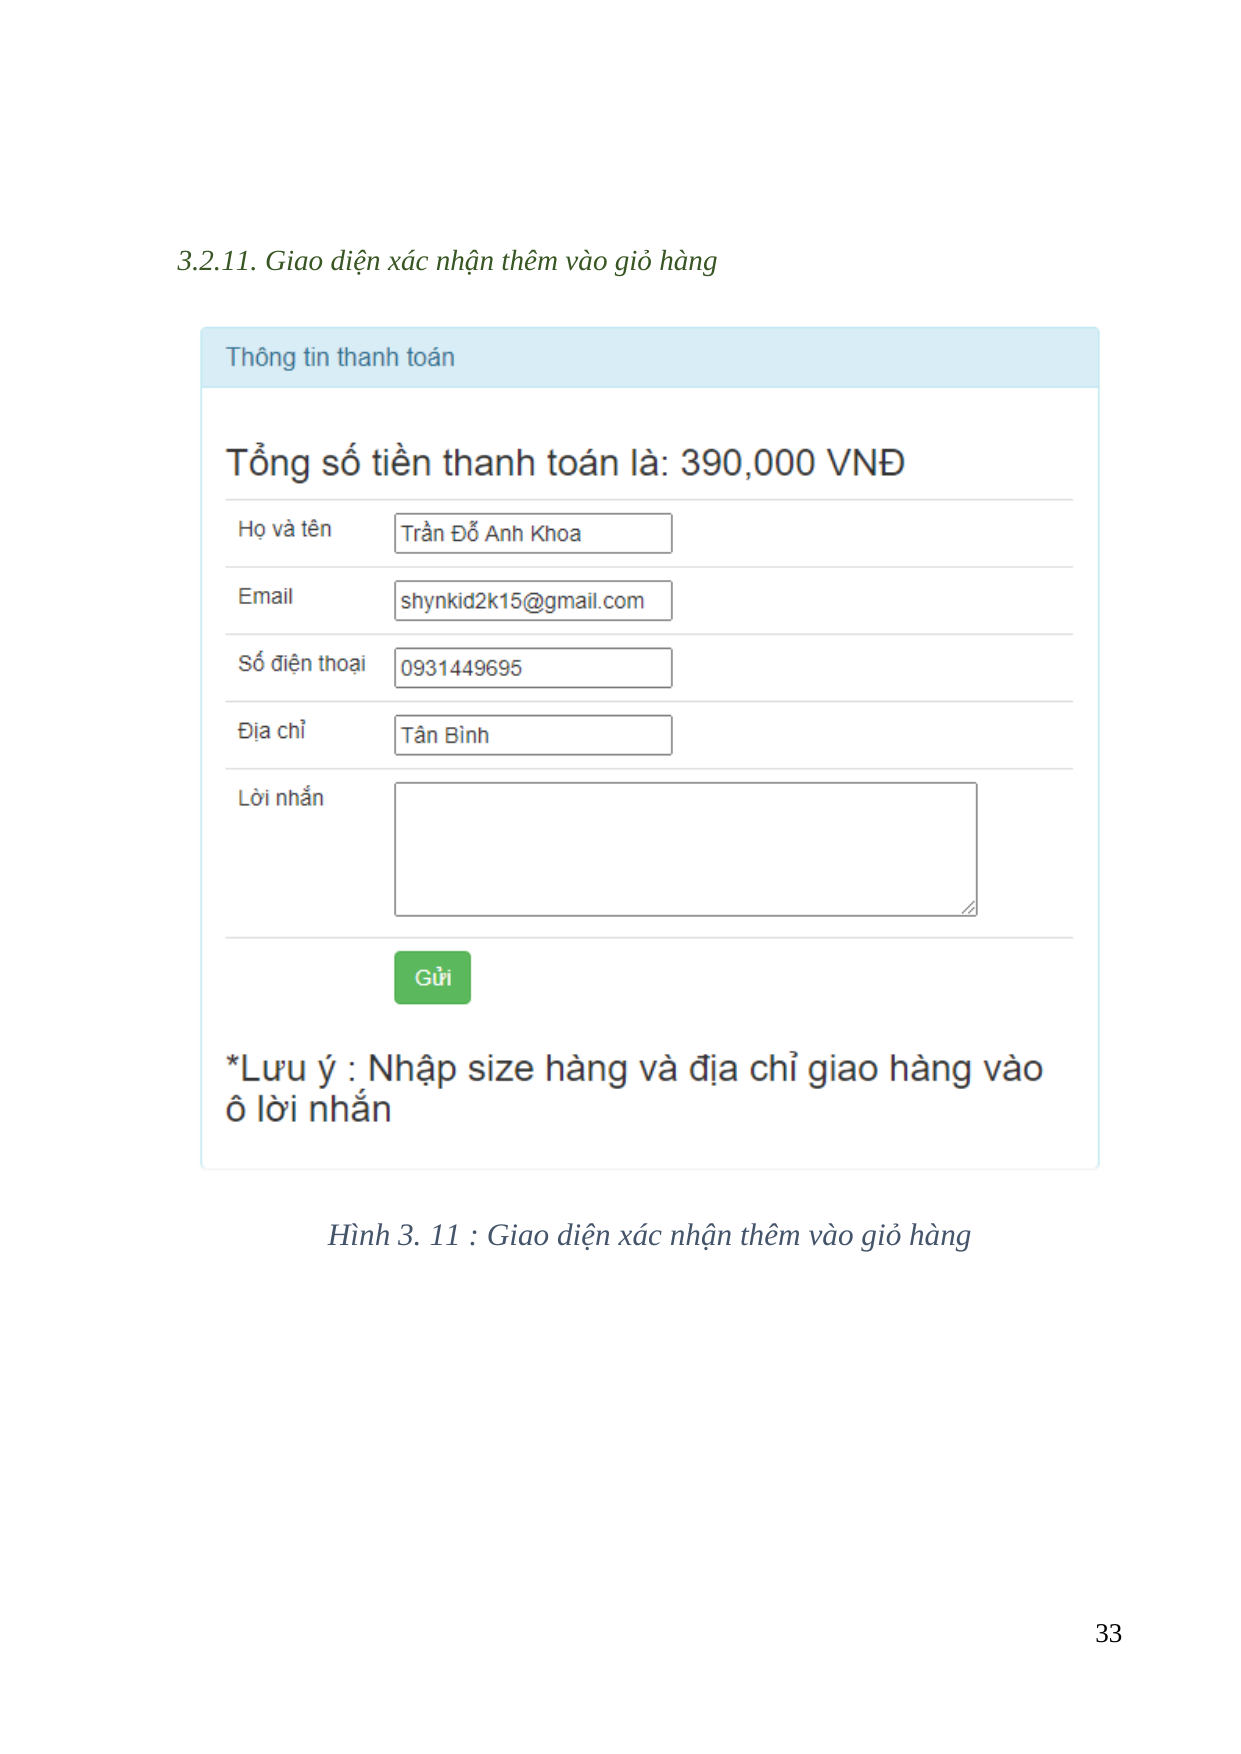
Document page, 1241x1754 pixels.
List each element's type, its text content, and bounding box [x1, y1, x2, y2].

text Hình 3. 11 : Giao diện xác nhận thêm vào giỏ hàng [177, 1216, 1122, 1252]
picture [196, 324, 1103, 1186]
subtitle 3.2.11. Giao diện xác nhận thêm vào giỏ hàng [177, 243, 1122, 276]
